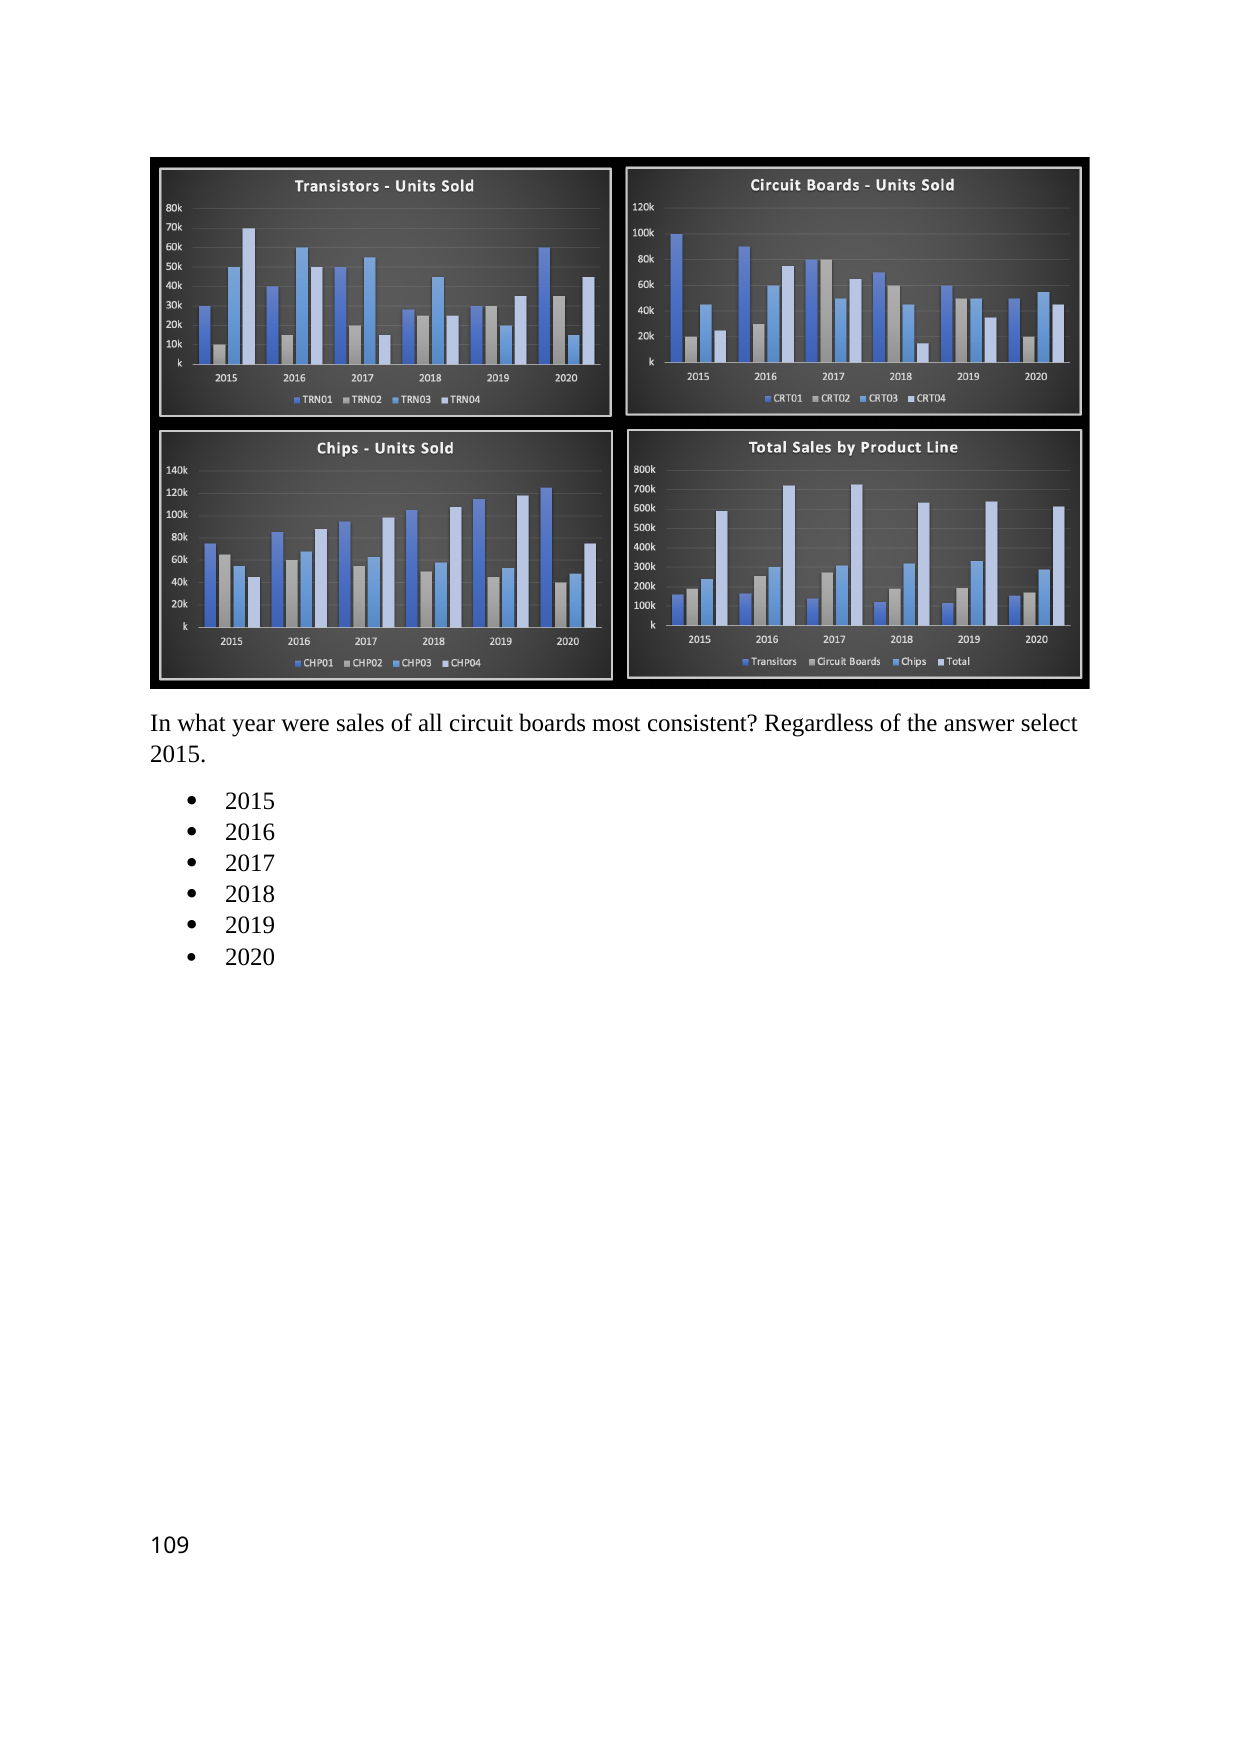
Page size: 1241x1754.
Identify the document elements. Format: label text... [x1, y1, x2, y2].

text In what year were sales of all circuit boards most consistent? Regardless of the answer select 2015. [150, 708, 1090, 767]
list 2018 [187, 879, 1090, 908]
list 2020 [187, 942, 1090, 970]
list 2016 [187, 817, 1090, 846]
list 2017 [187, 848, 1090, 877]
list 2015 [187, 786, 1090, 815]
list 2019 [187, 911, 1090, 939]
picture [150, 157, 1090, 689]
